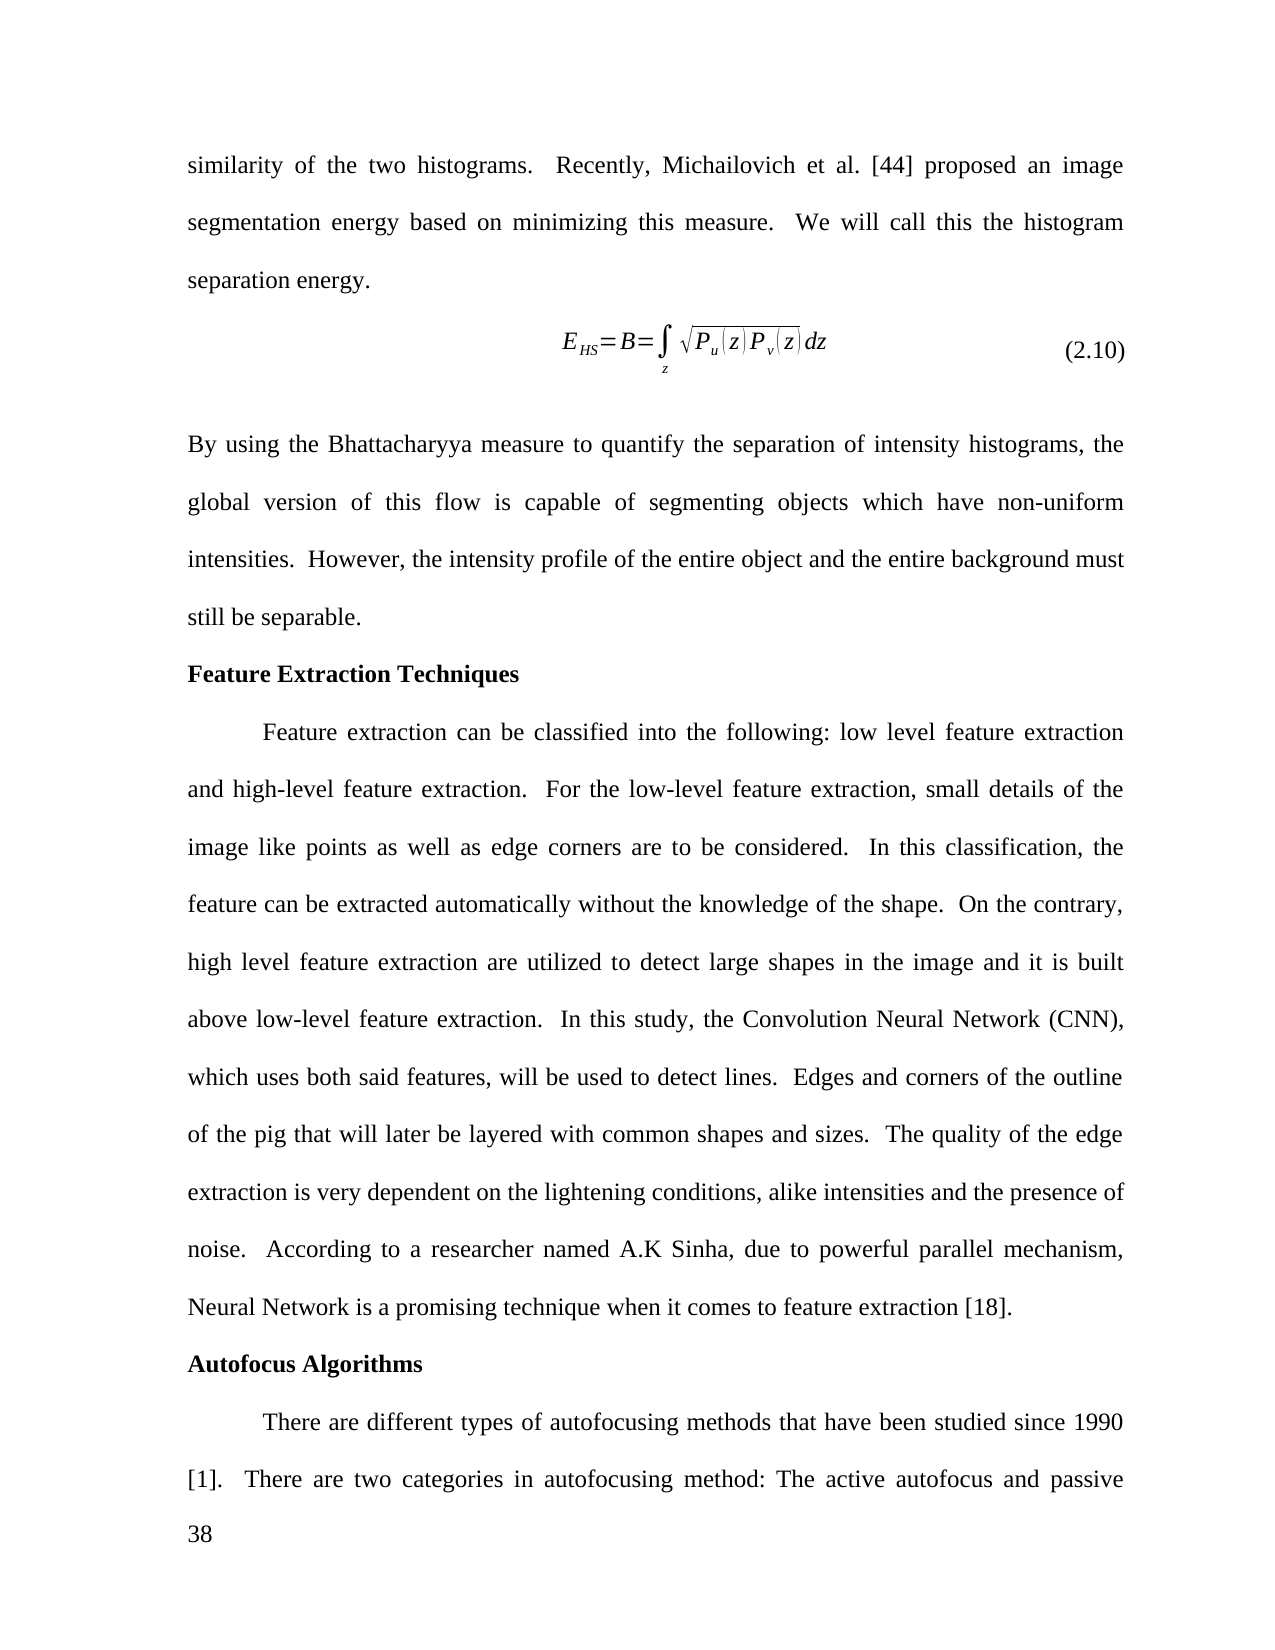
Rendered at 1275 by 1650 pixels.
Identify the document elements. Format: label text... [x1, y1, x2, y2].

text Feature extraction can be classified into the following: low level feature extraction and high-level feature extraction. For the low-level feature extraction, small details of the image like points as well as edge corners are to be considered. In this classification, the feature can be extracted automatically without the knowledge of the shape. On the contrary, high level feature extraction are utilized to detect large shapes in the image and it is built above low-level feature extraction. In this study, the Convolution Neural Network (CNN), which uses both said features, will be used to detect lines. Edges and corners of the outline of the pig that will later be layered with common shapes and sizes. The quality of the edge extraction is very dependent on the lightening conditions, alike intensities and the presence of noise. According to a researcher named A.K Sinha, due to powerful parallel mechanism, Neural Network is a promising technique when it comes to feature extraction [18]. [187, 717, 1125, 1321]
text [187, 150, 1125, 294]
text By using the Bhattacharyya measure to quantify the separation of intensity histograms, the global version of this flow is capable of segmenting objects which have non-uniform intensities. However, the intensity profile of the entire object and the entire background must still be separable. [187, 429, 1125, 631]
text Feature Extraction Techniques [187, 659, 1125, 688]
text (2.10) [187, 322, 1125, 377]
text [187, 1407, 1125, 1493]
text Autofocus Algorithms [187, 1349, 1125, 1378]
